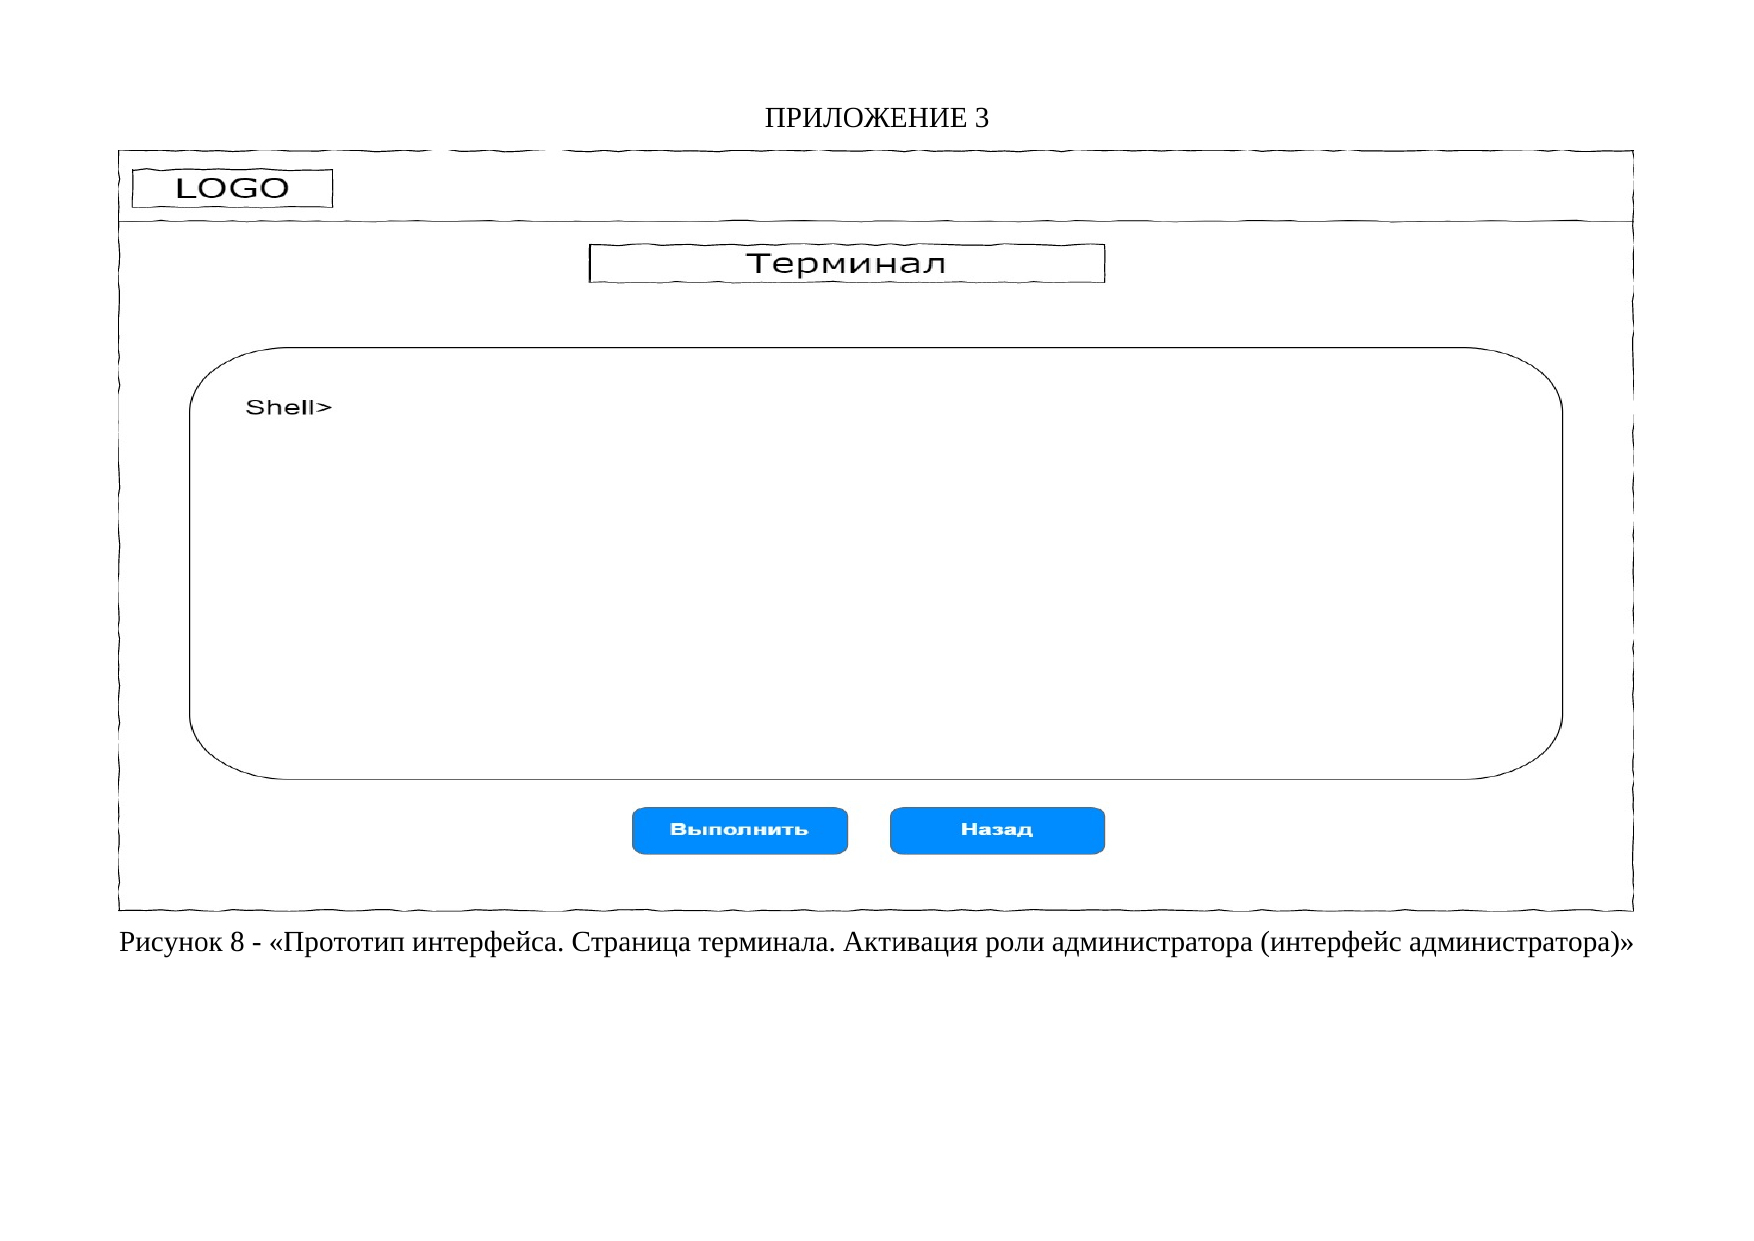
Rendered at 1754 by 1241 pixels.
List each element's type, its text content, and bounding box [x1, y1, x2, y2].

text ПРИЛОЖЕНИЕ 3 [118, 100, 1636, 134]
picture [118, 150, 1636, 912]
text Рисунок 8 - «Прототип интерфейса. Страница терминала. Активация роли администратора (интерфейс администратора)» [118, 924, 1636, 958]
